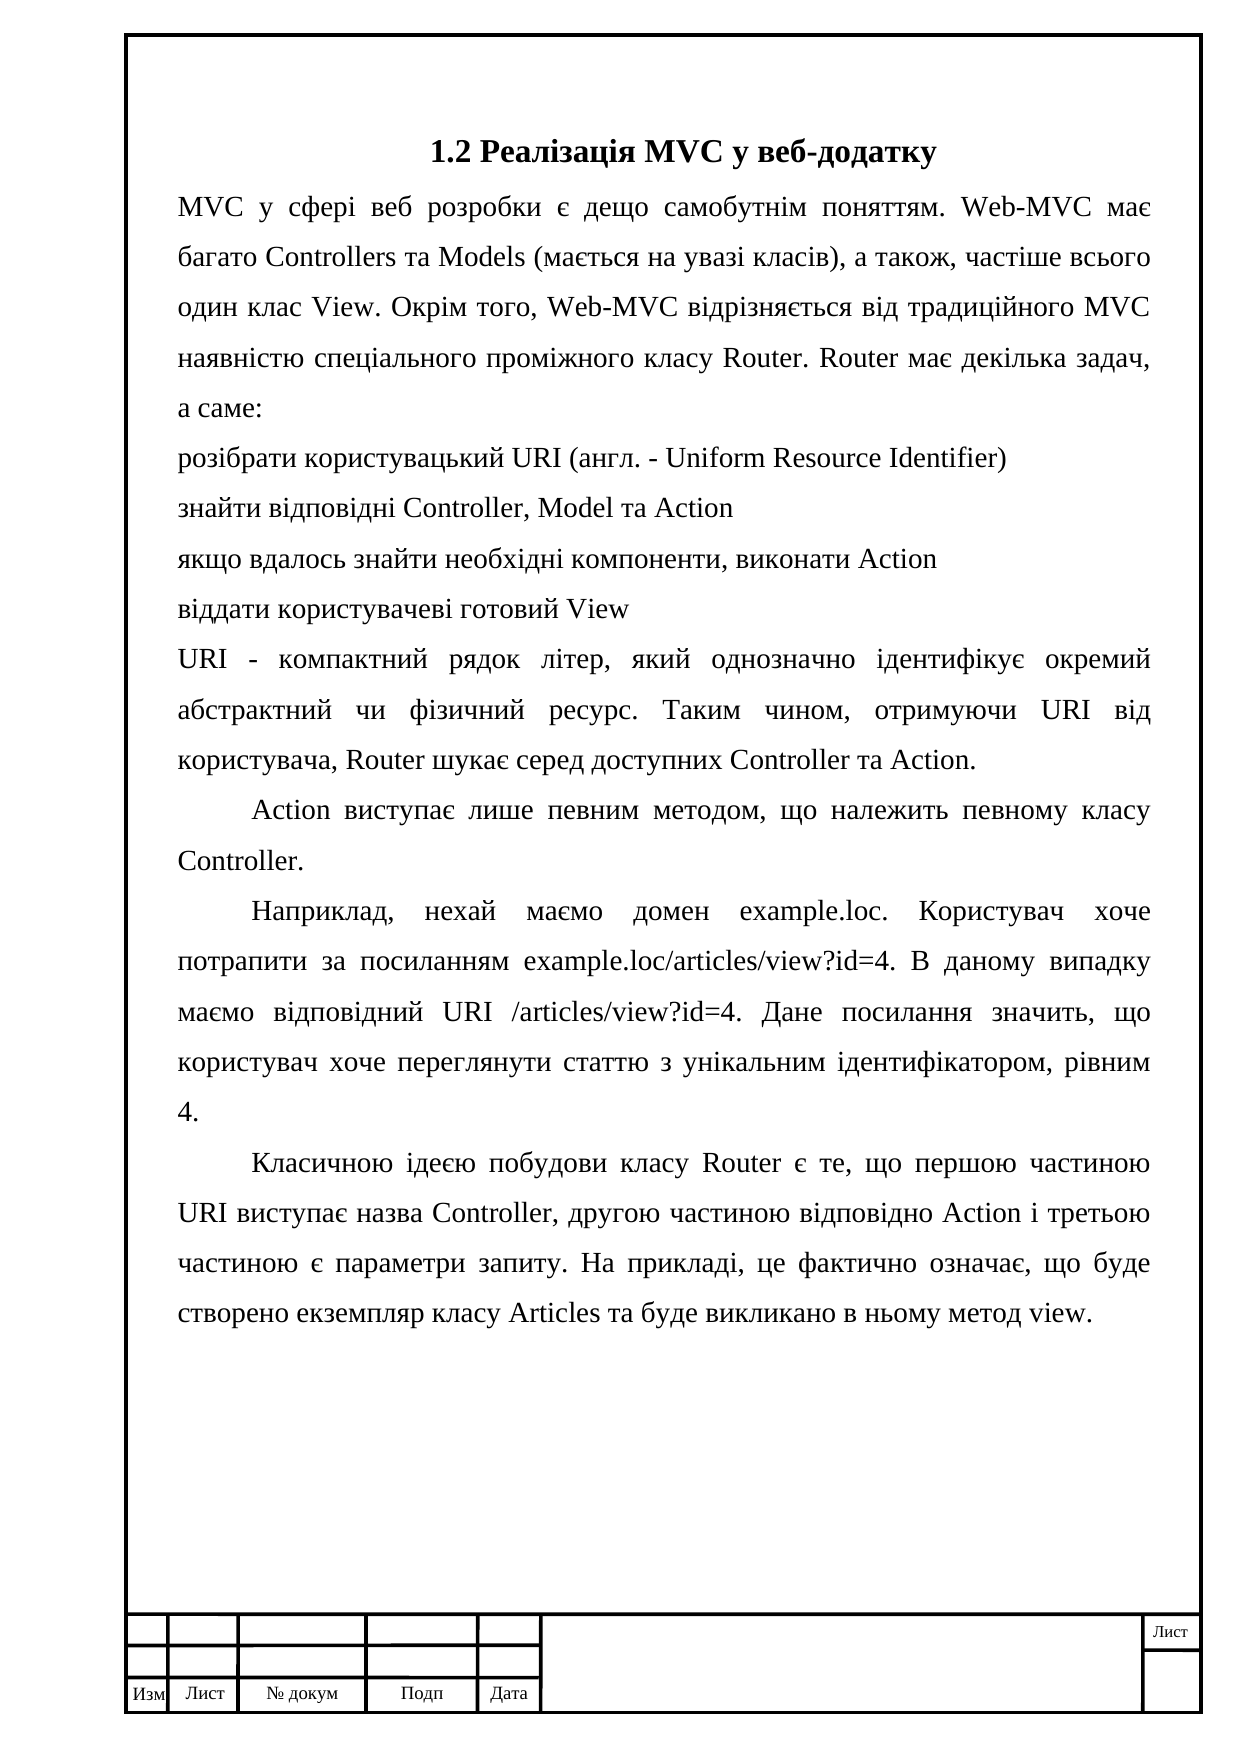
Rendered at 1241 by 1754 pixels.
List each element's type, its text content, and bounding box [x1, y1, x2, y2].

text MVC у сфері веб розробки є дещо самобутнім поняттям. Web-MVC має багато Controllers та Models (мається на увазі класів), а також, частіше всього один клас View. Окрім того, Web-MVC відрізняється від традиційного MVC наявністю спеціального проміжного класу Router. Router має декілька задач, а саме: [177, 189, 1152, 423]
subtitle Реалізація MVC у веб-додатку [215, 131, 1152, 169]
text якщо вдалось знайти необхідні компоненти, виконати Action [177, 541, 1152, 574]
text Наприклад, нехай маємо домен example.loc. Користувач хоче потрапити за посиланням example.loc/articles/view?id=4. В даному випадку маємо відповідний URI /articles/view?id=4. Дане посилання значить, що користувач хоче переглянути статтю з унікальним ідентифікатором, рівним 4. [177, 893, 1152, 1128]
text розібрати користувацький URI (англ. - Uniform Resource Identifier) [177, 440, 1152, 474]
text Класичною ідеєю побудови класу Router є те, що першою частиною URI виступає назва Controller, другою частиною відповідно Action і третьою частиною є параметри запиту. На прикладі, це фактично означає, що буде створено екземпляр класу Articles та буде викликано в ньому метод view. [177, 1145, 1152, 1329]
text віддати користувачеві готовий View [177, 591, 1152, 625]
text URI - компактний рядок літер, який однозначно ідентифікує окремий абстрактний чи фізичний ресурс. Таким чином, отримуючи URI від користувача, Router шукає серед доступних Controller та Action. [177, 642, 1152, 776]
text знайти відповідні Controller, Model та Action [177, 491, 1152, 524]
text Action виступає лише певним методом, що належить певному класу Controller. [177, 792, 1152, 876]
